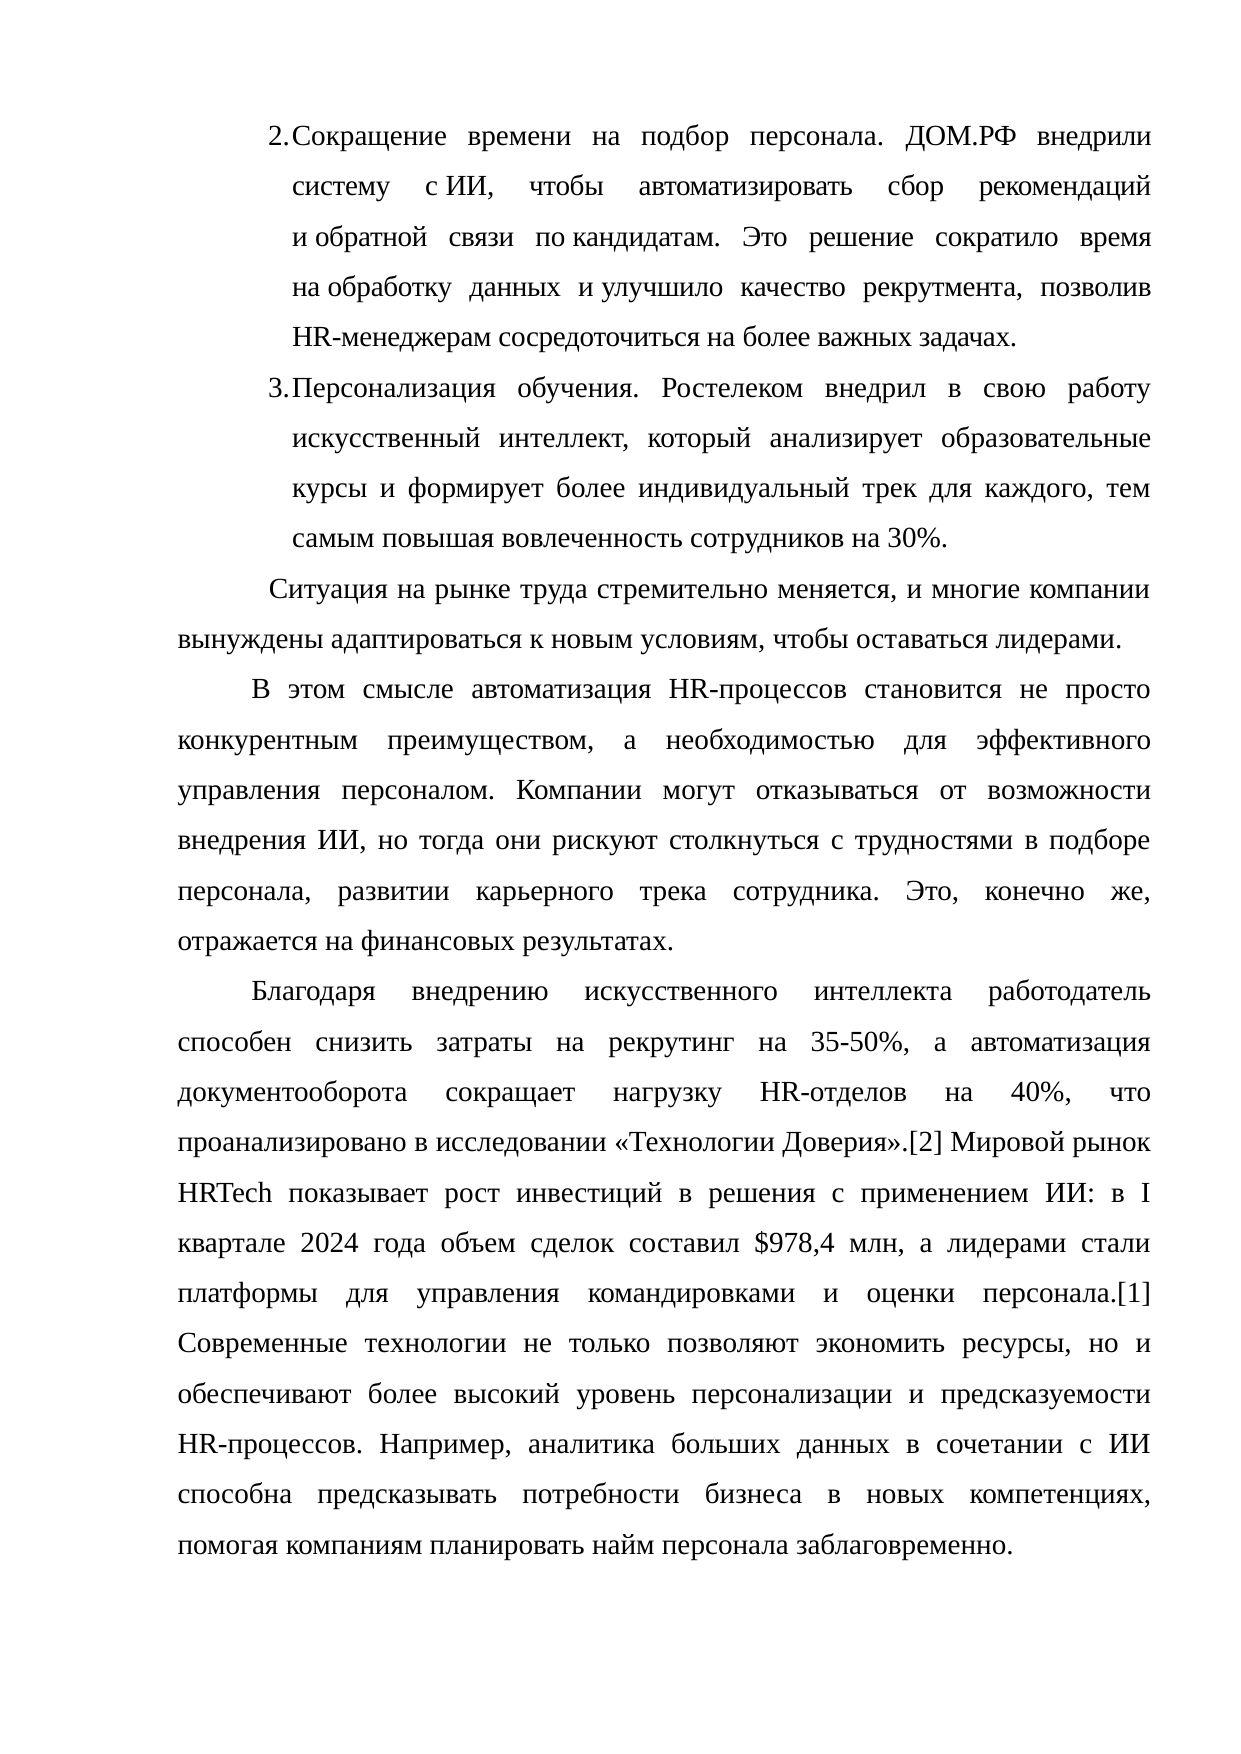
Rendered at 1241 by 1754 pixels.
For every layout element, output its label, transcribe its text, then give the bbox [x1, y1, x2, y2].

text Ситуация на рынке труда стремительно меняется, и многие компании вынуждены адаптироваться к новым условиям, чтобы оставаться лидерами. [177, 571, 1152, 655]
list Персонализация обучения. Ростелеком внедрил в свою работу искусственный интеллект, который анализирует образовательные курсы и формирует более индивидуальный трек для каждого, тем самым повышая вовлеченность сотрудников на 30%. [268, 370, 1152, 554]
text Благодаря внедрению искусственного интеллекта работодатель способен снизить затраты на рекрутинг на 35-50%, а автоматизация документооборота сокращает нагрузку HR-отделов на 40%, что проанализировано в исследовании «Технологии Доверия».[2] Мировой рынок HRTech показывает рост инвестиций в решения с применением ИИ: в I квартале 2024 года объем сделок составил $978,4 млн, а лидерами стали платформы для управления командировками и оценки персонала.[1] Современные технологии не только позволяют экономить ресурсы, но и обеспечивают более высокий уровень персонализации и предсказуемости HR-процессов. Например, аналитика больших данных в сочетании с ИИ способна предсказывать потребности бизнеса в новых компетенциях, помогая компаниям планировать найм персонала заблаговременно. [177, 973, 1152, 1560]
text В этом смысле автоматизация HR-процессов становится не просто конкурентным преимуществом, а необходимостью для эффективного управления персоналом. Компании могут отказываться от возможности внедрения ИИ, но тогда они рискуют столкнуться с трудностями в подборе персонала, развитии карьерного трека сотрудника. Это, конечно же, отражается на финансовых результатах. [177, 672, 1152, 957]
list Сокращение времени на подбор персонала. ДОМ.РФ внедрили систему с ИИ, чтобы автоматизировать сбор рекомендаций и обратной связи по кандидатам. Это решение сократило время на обработку данных и улучшило качество рекрутмента, позволив HR-менеджерам сосредоточиться на более важных задачах. [268, 118, 1152, 353]
